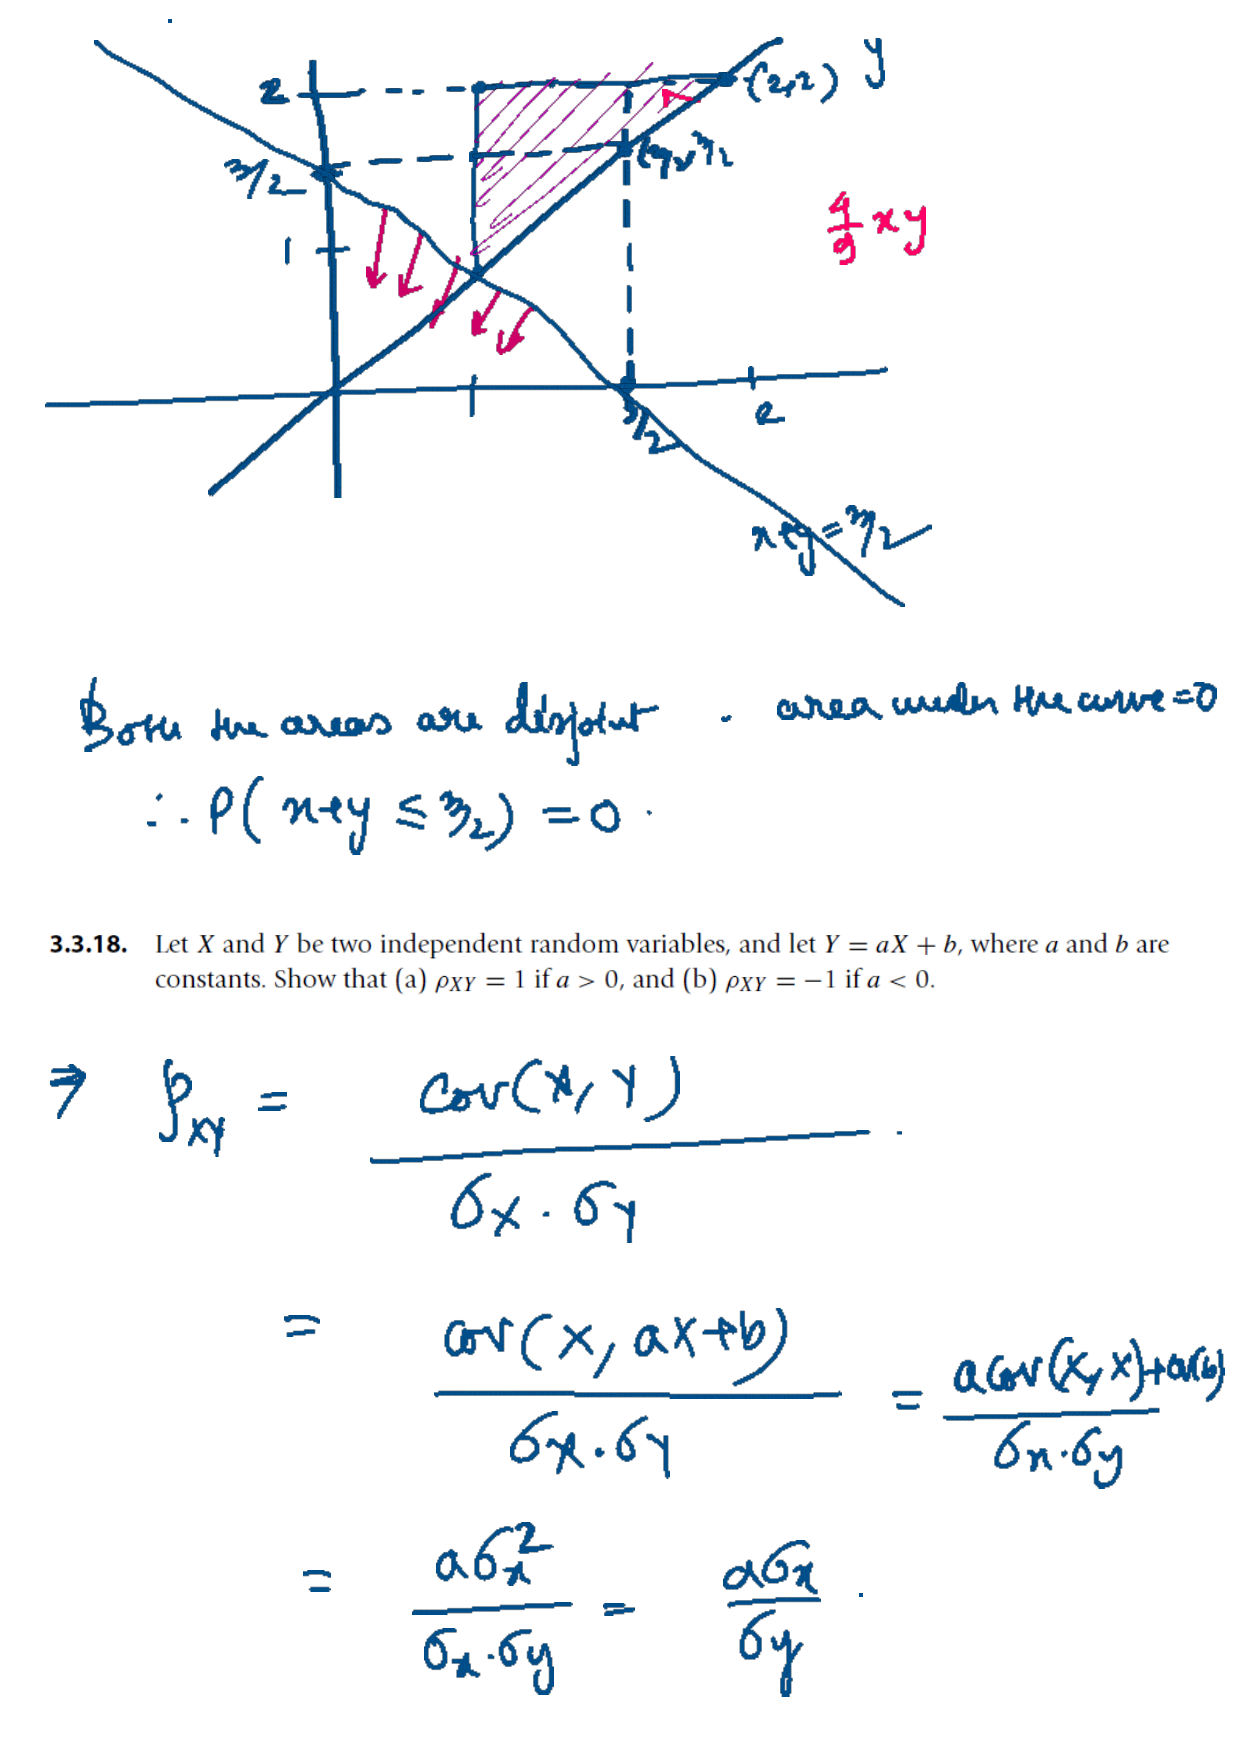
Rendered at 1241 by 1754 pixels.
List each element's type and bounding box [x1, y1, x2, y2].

picture [723, 1540, 821, 1697]
picture [892, 1337, 1225, 1489]
picture [258, 1092, 287, 1111]
picture [370, 1130, 902, 1243]
picture [50, 1064, 86, 1119]
picture [147, 776, 652, 855]
picture [510, 1411, 670, 1479]
picture [420, 1056, 680, 1122]
picture [412, 1602, 573, 1615]
picture [45, 37, 932, 607]
picture [436, 1522, 554, 1586]
picture [159, 1059, 225, 1157]
picture [284, 1315, 320, 1337]
picture [777, 682, 1217, 720]
picture [424, 1628, 554, 1695]
picture [603, 1603, 635, 1616]
picture [434, 1308, 842, 1399]
picture [721, 715, 732, 722]
picture [211, 682, 659, 766]
picture [80, 677, 182, 752]
picture [303, 1570, 331, 1592]
picture [44, 920, 1197, 1004]
